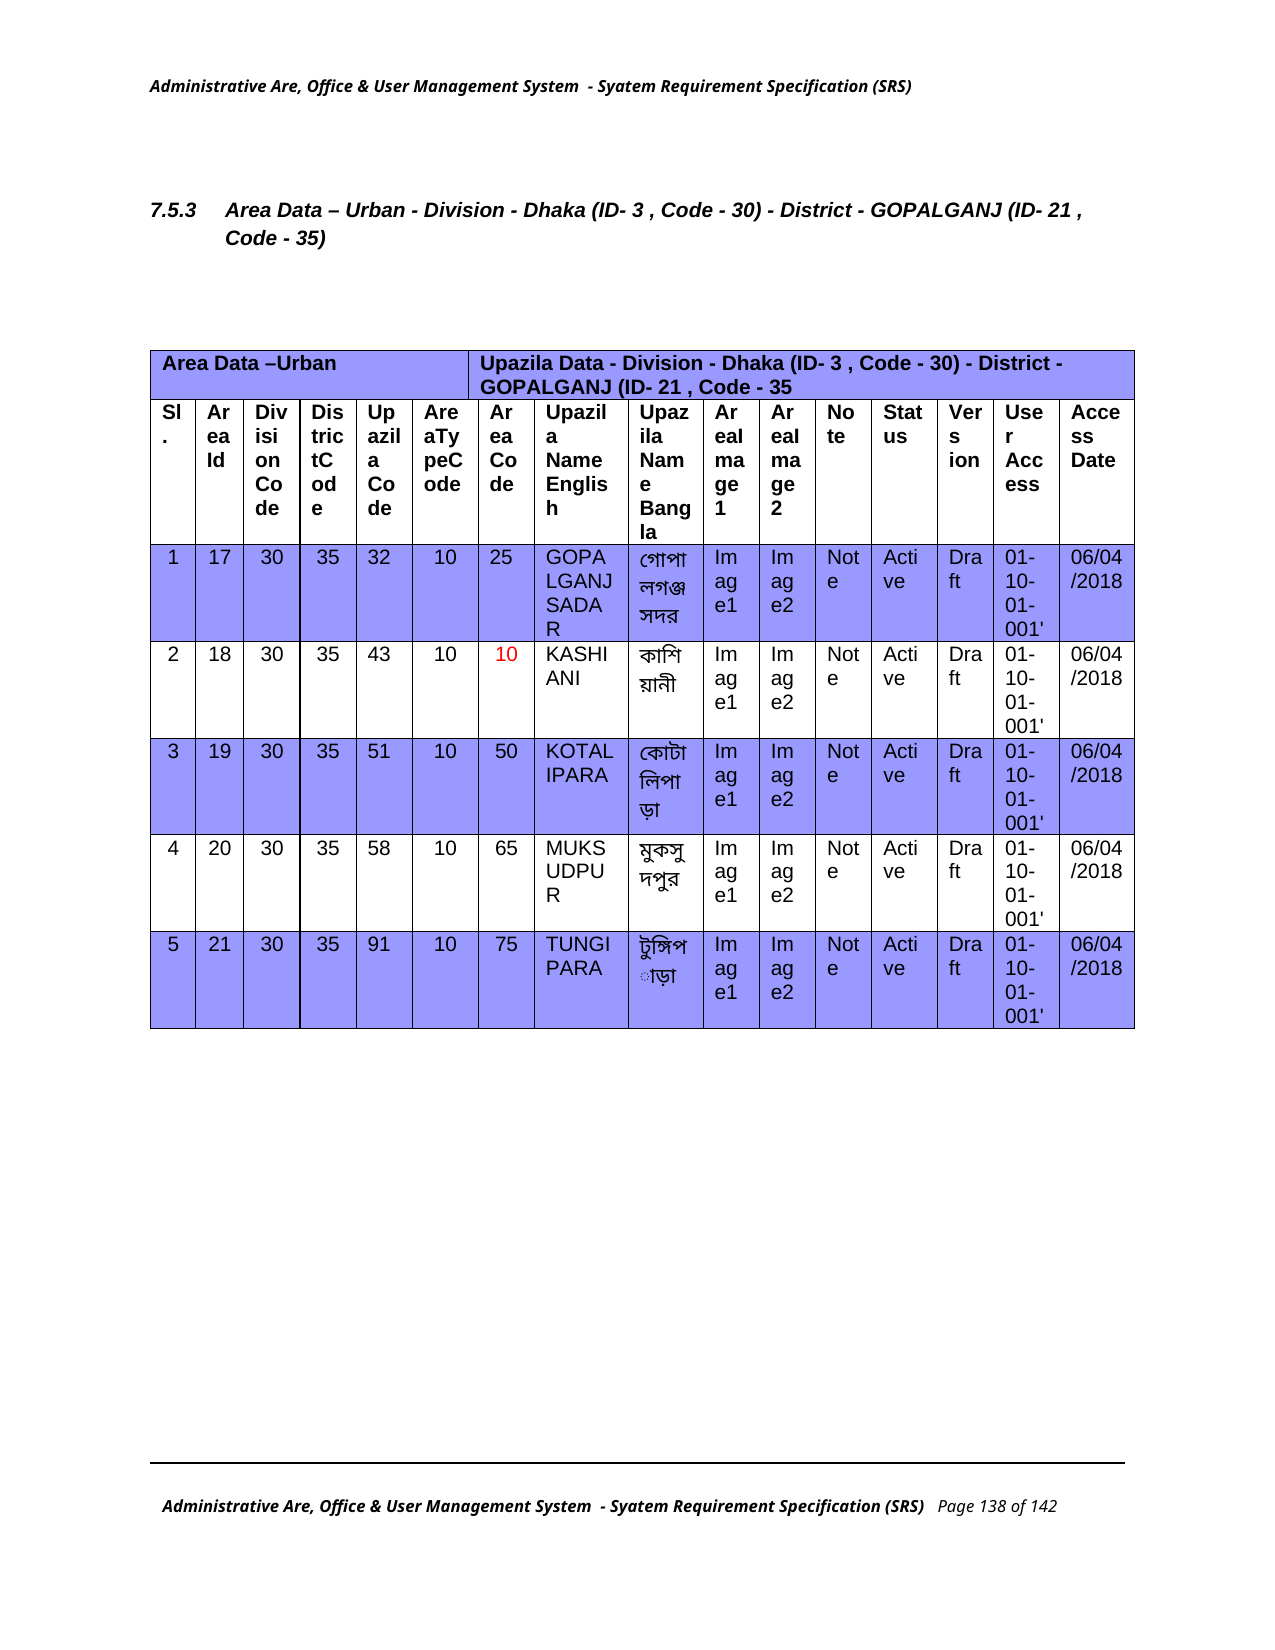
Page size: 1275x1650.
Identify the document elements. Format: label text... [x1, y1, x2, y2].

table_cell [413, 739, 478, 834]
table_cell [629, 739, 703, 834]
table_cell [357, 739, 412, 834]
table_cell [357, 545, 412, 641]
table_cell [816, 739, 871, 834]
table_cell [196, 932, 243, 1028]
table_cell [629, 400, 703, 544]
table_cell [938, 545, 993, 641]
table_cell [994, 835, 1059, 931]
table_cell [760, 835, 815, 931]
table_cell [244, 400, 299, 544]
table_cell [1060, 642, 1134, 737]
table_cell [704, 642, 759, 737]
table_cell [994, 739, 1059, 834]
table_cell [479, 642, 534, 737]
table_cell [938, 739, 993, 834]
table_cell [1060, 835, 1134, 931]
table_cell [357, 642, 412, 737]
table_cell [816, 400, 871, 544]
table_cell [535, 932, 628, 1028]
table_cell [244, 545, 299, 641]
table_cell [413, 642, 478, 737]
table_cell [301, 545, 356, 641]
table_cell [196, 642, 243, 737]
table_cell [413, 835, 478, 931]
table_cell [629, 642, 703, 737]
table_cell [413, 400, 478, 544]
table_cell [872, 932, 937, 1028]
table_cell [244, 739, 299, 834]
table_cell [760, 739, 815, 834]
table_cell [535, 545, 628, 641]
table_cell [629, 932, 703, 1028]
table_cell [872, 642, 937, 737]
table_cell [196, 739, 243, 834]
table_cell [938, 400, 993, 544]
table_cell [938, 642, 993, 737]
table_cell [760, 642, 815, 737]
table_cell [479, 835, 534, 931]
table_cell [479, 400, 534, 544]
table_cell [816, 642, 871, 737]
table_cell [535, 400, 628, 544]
subtitle Area Data – Urban - Division - Dhaka (ID- 3 , Code - 30) - District - GOPALGANJ (ID- 21 , Code - 35) [150, 198, 1125, 250]
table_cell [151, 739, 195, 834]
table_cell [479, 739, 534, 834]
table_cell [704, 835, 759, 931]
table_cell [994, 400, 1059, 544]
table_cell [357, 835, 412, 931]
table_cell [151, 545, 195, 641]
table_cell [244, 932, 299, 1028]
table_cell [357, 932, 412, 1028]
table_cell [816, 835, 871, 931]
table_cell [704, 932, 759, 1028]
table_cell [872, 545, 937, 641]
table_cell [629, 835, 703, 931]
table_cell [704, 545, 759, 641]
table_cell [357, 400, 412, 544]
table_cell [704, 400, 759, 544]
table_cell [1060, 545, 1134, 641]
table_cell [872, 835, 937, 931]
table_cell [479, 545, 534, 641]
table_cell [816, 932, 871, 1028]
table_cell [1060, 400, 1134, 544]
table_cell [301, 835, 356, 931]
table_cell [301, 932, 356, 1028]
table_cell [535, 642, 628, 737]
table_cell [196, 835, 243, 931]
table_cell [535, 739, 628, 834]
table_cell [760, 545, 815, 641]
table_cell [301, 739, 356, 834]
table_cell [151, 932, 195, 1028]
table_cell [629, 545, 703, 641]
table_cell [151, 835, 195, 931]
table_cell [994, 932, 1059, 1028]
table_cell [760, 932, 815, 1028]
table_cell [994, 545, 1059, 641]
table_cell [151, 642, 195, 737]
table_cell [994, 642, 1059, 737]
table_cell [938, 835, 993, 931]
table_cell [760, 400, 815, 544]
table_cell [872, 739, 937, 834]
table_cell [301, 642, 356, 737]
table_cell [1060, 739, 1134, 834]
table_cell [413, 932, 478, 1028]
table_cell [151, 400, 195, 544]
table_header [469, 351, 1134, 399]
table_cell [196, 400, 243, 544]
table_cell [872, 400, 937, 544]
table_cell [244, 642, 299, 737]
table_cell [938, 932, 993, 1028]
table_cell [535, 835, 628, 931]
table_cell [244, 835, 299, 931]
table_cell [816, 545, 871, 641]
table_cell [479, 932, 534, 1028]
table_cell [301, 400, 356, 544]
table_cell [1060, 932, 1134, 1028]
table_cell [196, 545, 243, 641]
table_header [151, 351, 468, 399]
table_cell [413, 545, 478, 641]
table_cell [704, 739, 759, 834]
